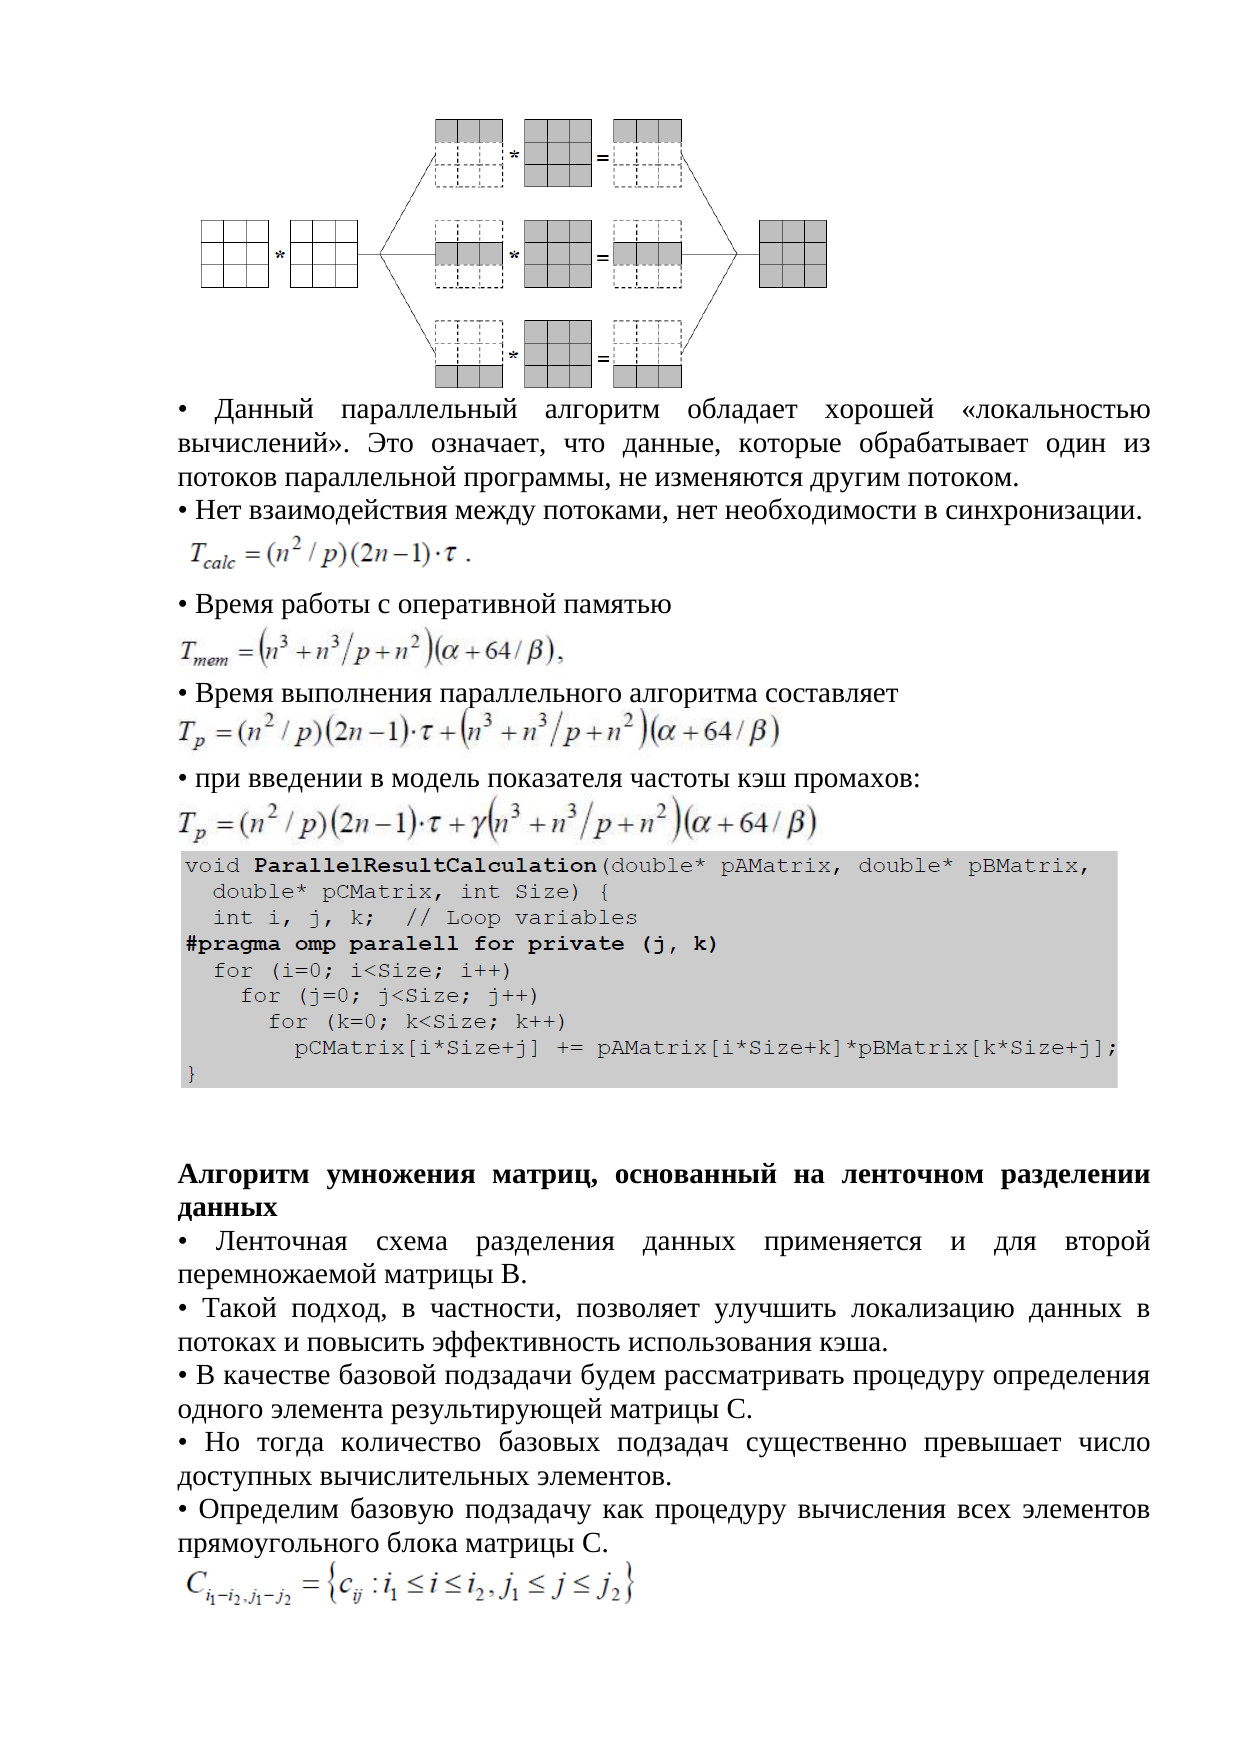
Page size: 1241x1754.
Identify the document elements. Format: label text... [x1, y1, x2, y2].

text • Время выполнения параллельного алгоритма составляет [177, 675, 1152, 708]
picture [177, 793, 1118, 1089]
text • Такой подход, в частности, позволяет улучшить локализацию данных в потоках и повысить эффективность использования кэша. [177, 1290, 1152, 1357]
text • Нет взаимодействия между потоками, нет необходимости в синхронизации. [177, 492, 1152, 526]
text Алгоритм умножения матриц, основанный на ленточном разделении данных [177, 1156, 1152, 1223]
text • Данный параллельный алгоритм обладает хорошей «локальностью вычислений». Это означает, что данные, которые обрабатывает один из потоков параллельной программы, не изменяются другим потоком. [177, 392, 1152, 492]
text • В качестве базовой подзадачи будем рассматривать процедуру определения одного элемента результирующей матрицы С. [177, 1357, 1152, 1424]
text • Определим базовую подзадачу как процедуру вычисления всех элементов прямоугольного блока матрицы С. [177, 1491, 1152, 1558]
text • Время работы с оперативной памятью [177, 587, 1152, 620]
text • Но тогда количество базовых подзадач существенно превышает число доступных вычислительных элементов. [177, 1424, 1152, 1491]
text • при введении в модель показателя частоты кэш промахов: [177, 760, 1152, 793]
text • Ленточная схема разделения данных применяется и для второй перемножаемой матрицы B. [177, 1223, 1152, 1290]
picture [177, 708, 784, 760]
picture [177, 620, 565, 675]
picture [177, 1558, 642, 1615]
picture [177, 118, 832, 392]
picture [177, 525, 479, 587]
